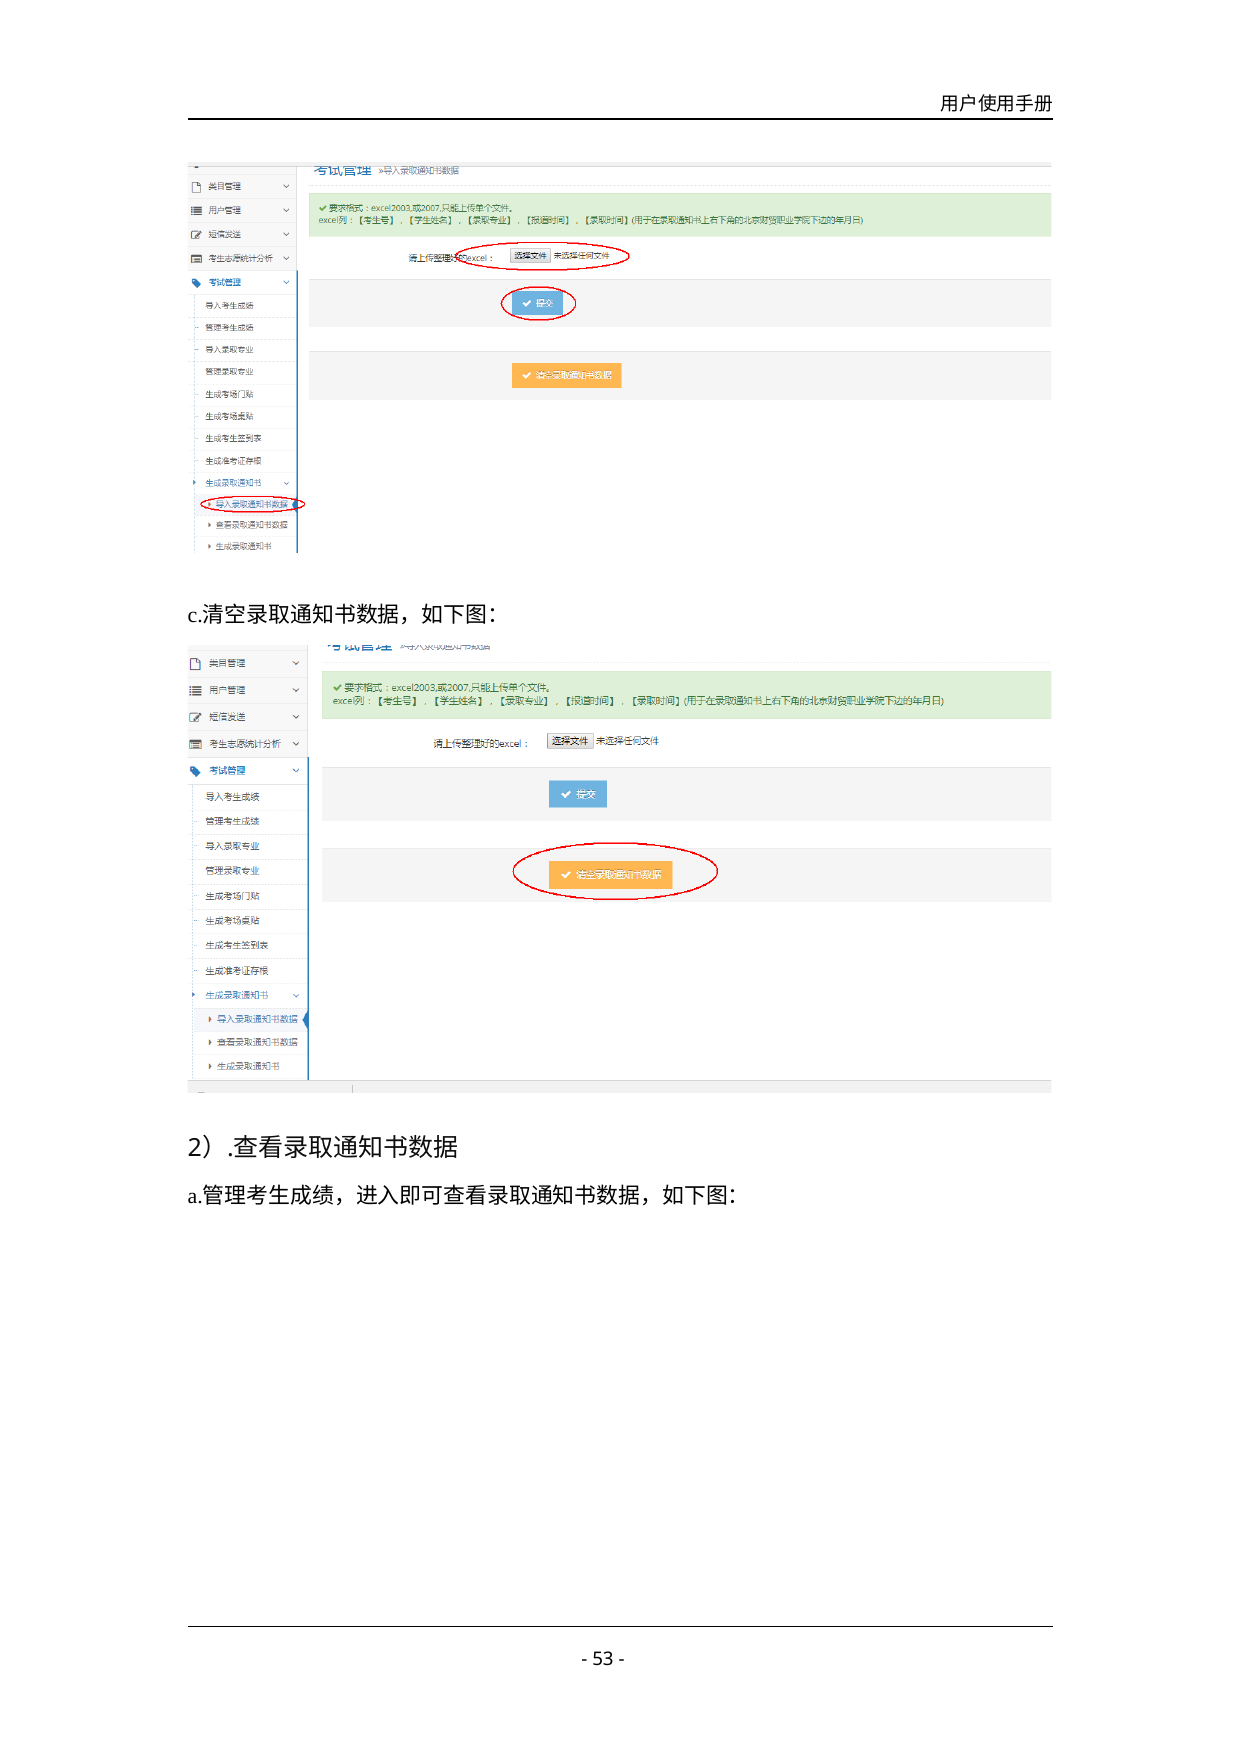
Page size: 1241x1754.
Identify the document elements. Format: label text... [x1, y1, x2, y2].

text c.清空录取通知书数据，如下图： [187, 597, 1053, 629]
text a.管理考生成绩，进入即可查看录取通知书数据，如下图： [187, 1178, 1053, 1211]
text 2）.查看录取通知书数据 [187, 1113, 1053, 1178]
picture [187, 645, 1052, 1093]
picture [187, 162, 1052, 553]
